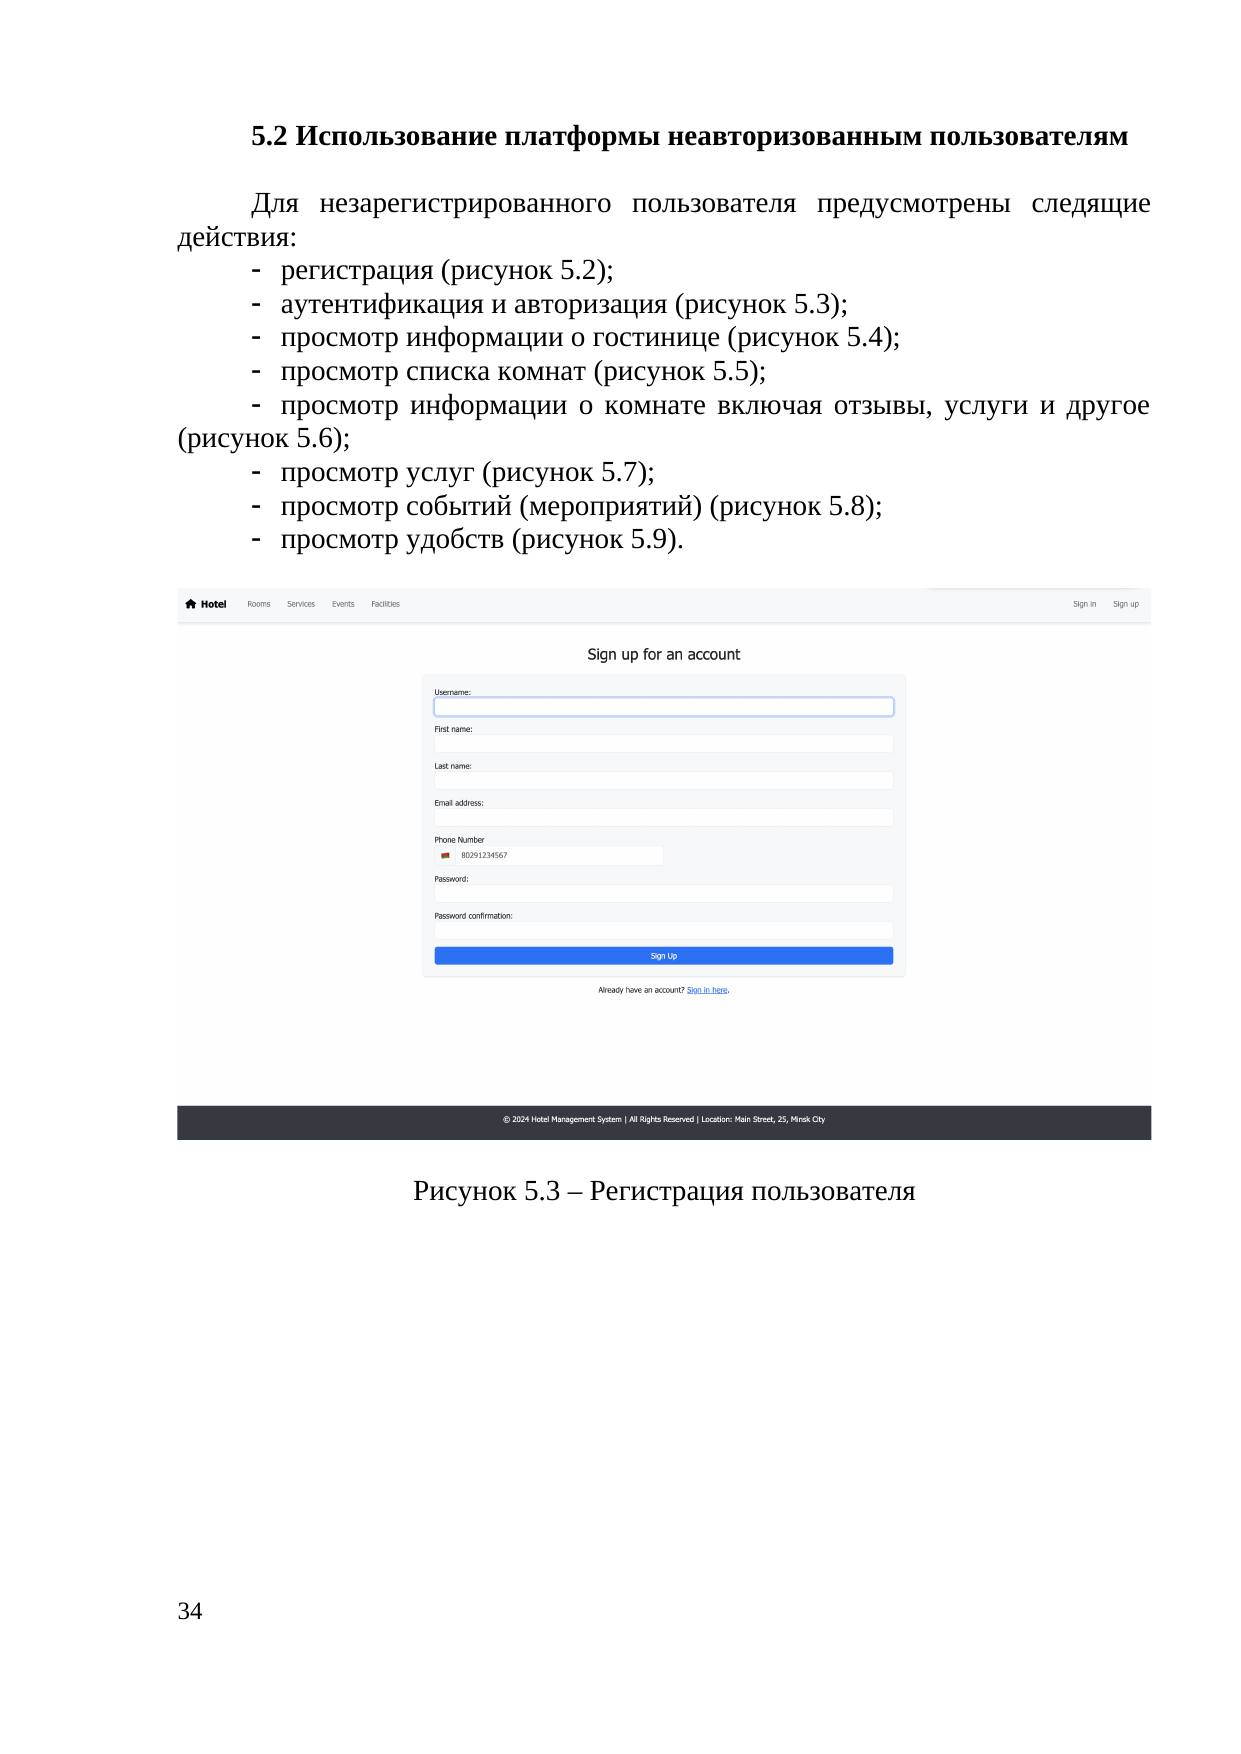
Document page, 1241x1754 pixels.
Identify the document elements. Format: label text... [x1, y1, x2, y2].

list просмотр списка комнат (рисунок 5.5); [177, 353, 1152, 387]
list просмотр информации о комнате включая отзывы, услуги и другое (рисунок 5.6); [177, 387, 1152, 454]
subtitle Использование платформы неавторизованным пользователям [177, 118, 1152, 152]
list просмотр информации о гостинице (рисунок 5.4); [177, 319, 1152, 353]
text Рисунок 5.3 – Регистрация пользователя [177, 1173, 1152, 1207]
list просмотр удобств (рисунок 5.9). [177, 521, 1152, 555]
text Для незарегистрированного пользователя предусмотрены следящие действия: [177, 185, 1152, 252]
list просмотр услуг (рисунок 5.7); [177, 454, 1152, 488]
picture [177, 588, 1152, 1140]
list аутентификация и авторизация (рисунок 5.3); [177, 286, 1152, 319]
list просмотр событий (мероприятий) (рисунок 5.8); [177, 488, 1152, 521]
list регистрация (рисунок 5.2); [177, 252, 1152, 286]
